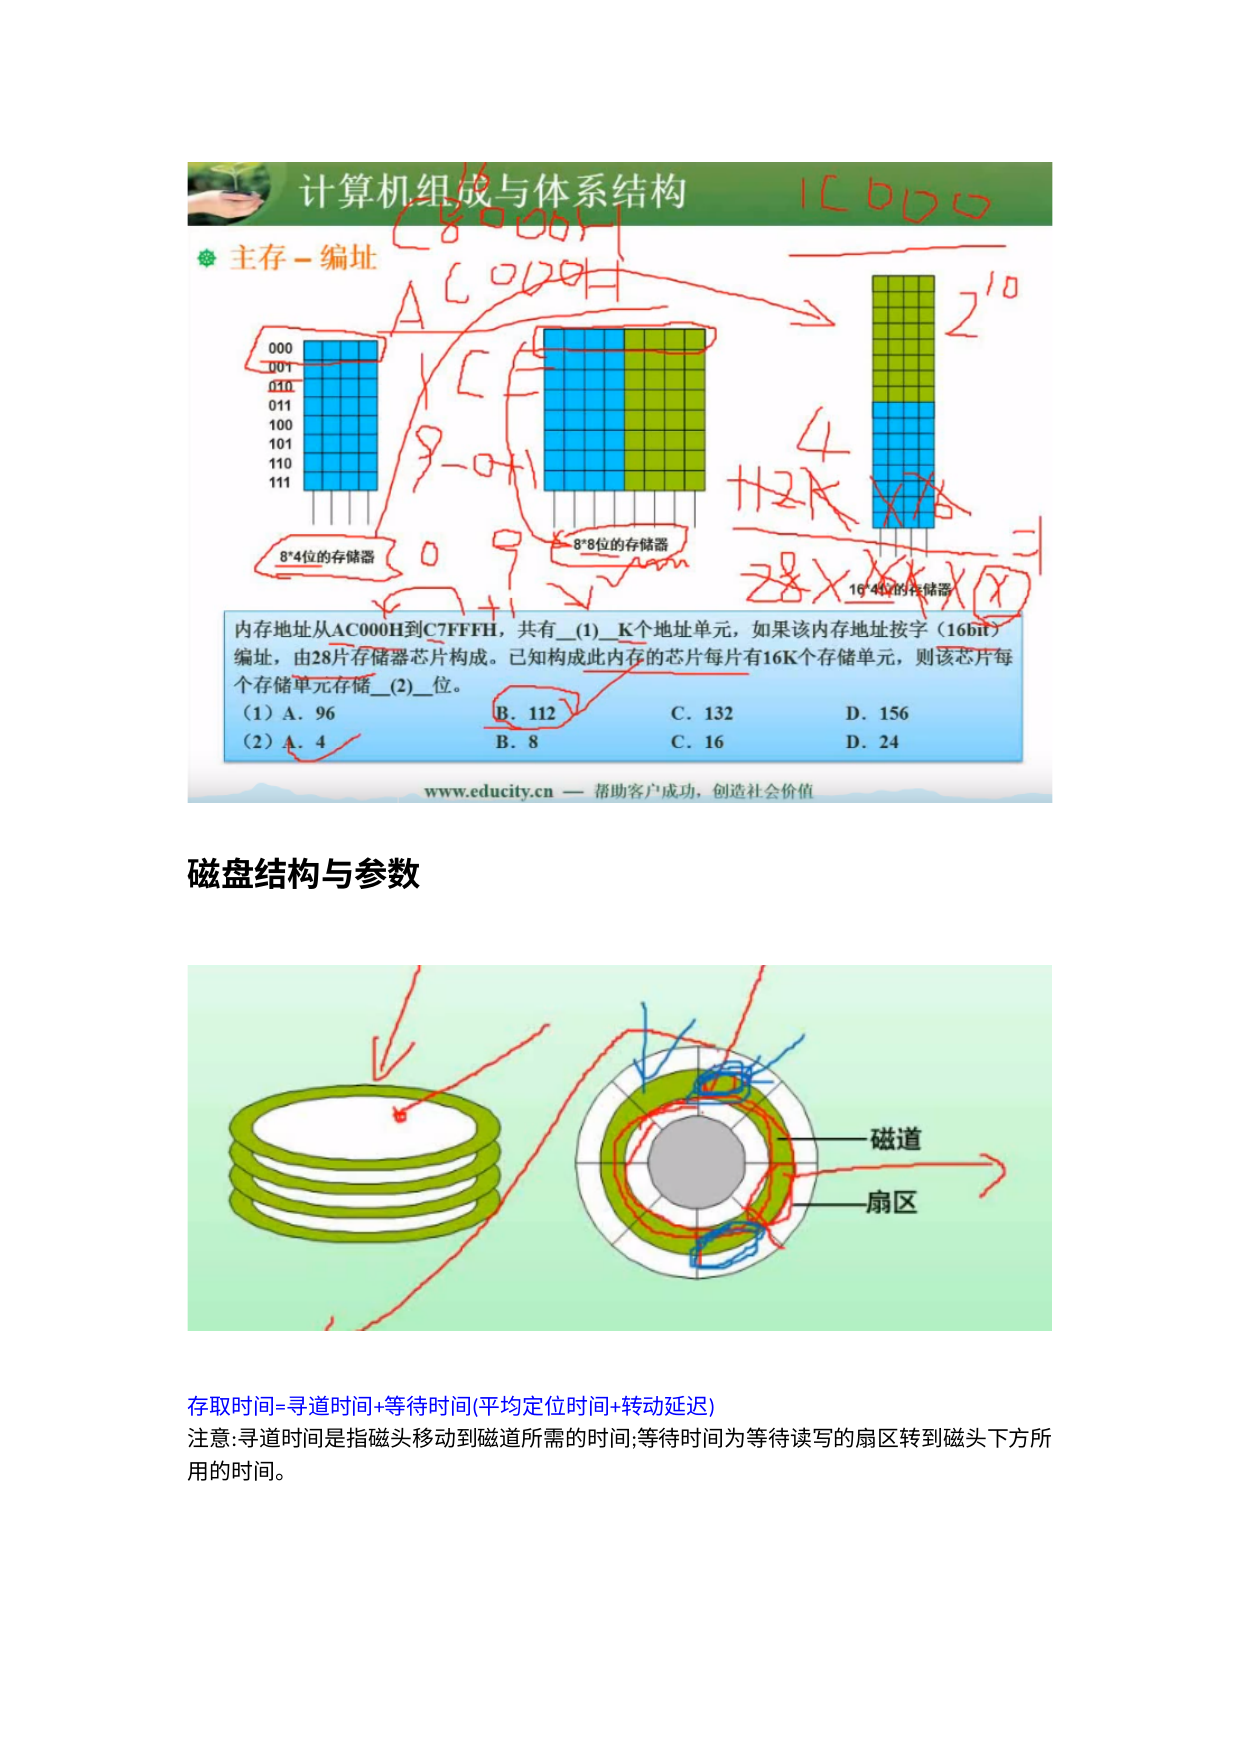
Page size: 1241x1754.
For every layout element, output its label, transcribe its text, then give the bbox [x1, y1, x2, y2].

text 注意:寻道时间是指磁头移动到磁道所需的时间;等待时间为等待读写的扇区转到磁头下方所用的时间。 [187, 1421, 1053, 1486]
text 存取时间=寻道时间+等待时间(平均定位时间+转动延迟) [187, 1388, 1053, 1421]
picture [187, 965, 1052, 1331]
picture [187, 162, 1053, 803]
subtitle 磁盘结构与参数 [187, 839, 1053, 904]
